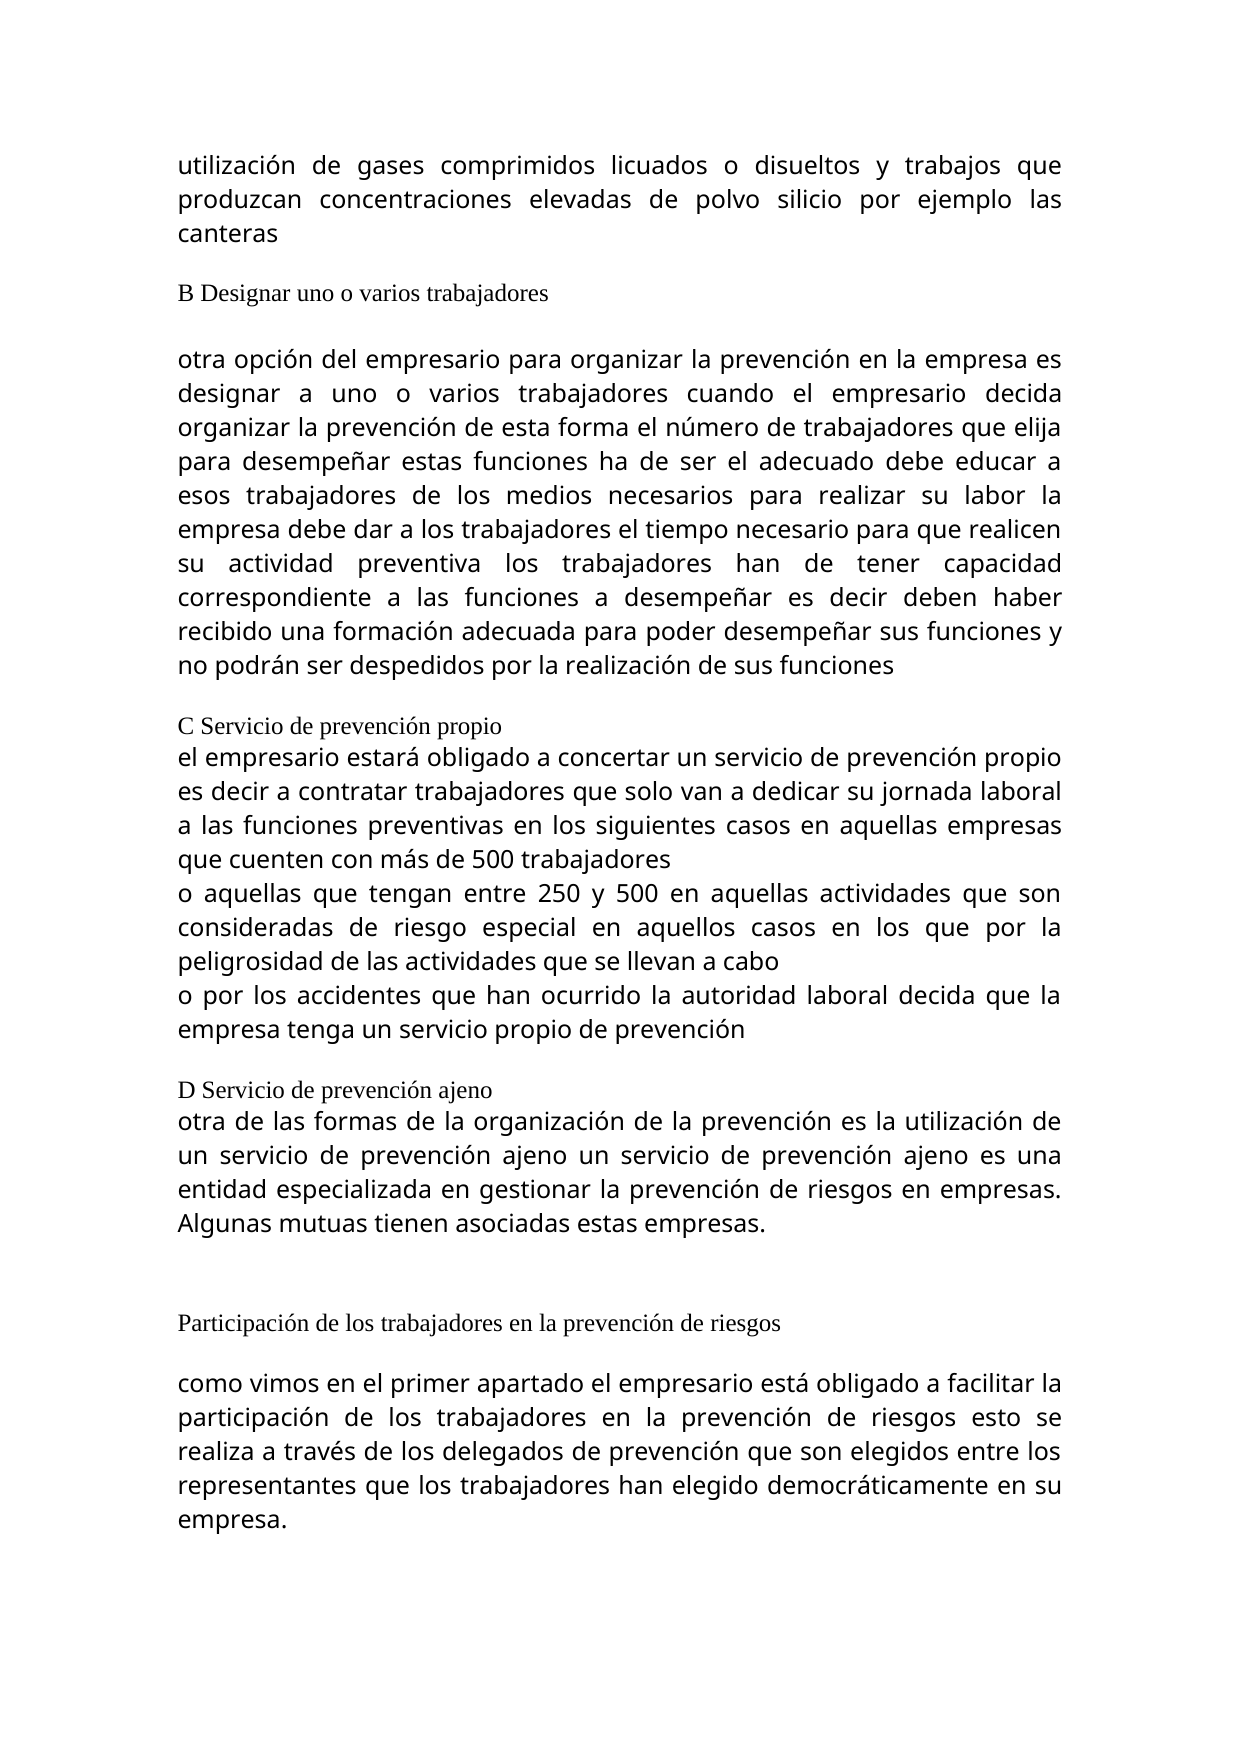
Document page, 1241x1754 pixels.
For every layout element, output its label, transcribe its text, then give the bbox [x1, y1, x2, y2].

text Participación de los trabajadores en la prevención de riesgos [177, 1308, 1063, 1337]
text o aquellas que tengan entre 250 y 500 en aquellas actividades que son consideradas de riesgo especial en aquellos casos en los que por la peligrosidad de las actividades que se llevan a cabo [177, 876, 1063, 978]
text C Servicio de prevención propio [177, 711, 1063, 739]
text otra de las formas de la organización de la prevención es la utilización de un servicio de prevención ajeno un servicio de prevención ajeno es una entidad especializada en gestionar la prevención de riesgos en empresas. Algunas mutuas tienen asociadas estas empresas. [177, 1103, 1063, 1240]
text B Designar uno o varios trabajadores [177, 278, 1063, 307]
text el empresario estará obligado a concertar un servicio de prevención propio es decir a contratar trabajadores que solo van a dedicar su jornada laboral a las funciones preventivas en los siguientes casos en aquellas empresas que cuenten con más de 500 trabajadores [177, 739, 1063, 876]
text como vimos en el primer apartado el empresario está obligado a facilitar la participación de los trabajadores en la prevención de riesgos esto se realiza a través de los delegados de prevención que son elegidos entre los representantes que los trabajadores han elegido democráticamente en su empresa. [177, 1365, 1063, 1536]
text otra opción del empresario para organizar la prevención en la empresa es designar a uno o varios trabajadores cuando el empresario decida organizar la prevención de esta forma el número de trabajadores que elija para desempeñar estas funciones ha de ser el adecuado debe educar a esos trabajadores de los medios necesarios para realizar su labor la empresa debe dar a los trabajadores el tiempo necesario para que realicen su actividad preventiva los trabajadores han de tener capacidad correspondiente a las funciones a desempeñar es decir deben haber recibido una formación adecuada para poder desempeñar sus funciones y no podrán ser despedidos por la realización de sus funciones [177, 341, 1063, 682]
text D Servicio de prevención ajeno [177, 1075, 1063, 1103]
text o por los accidentes que han ocurrido la autoridad laboral decida que la empresa tenga un servicio propio de prevención [177, 978, 1063, 1046]
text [177, 148, 1063, 250]
